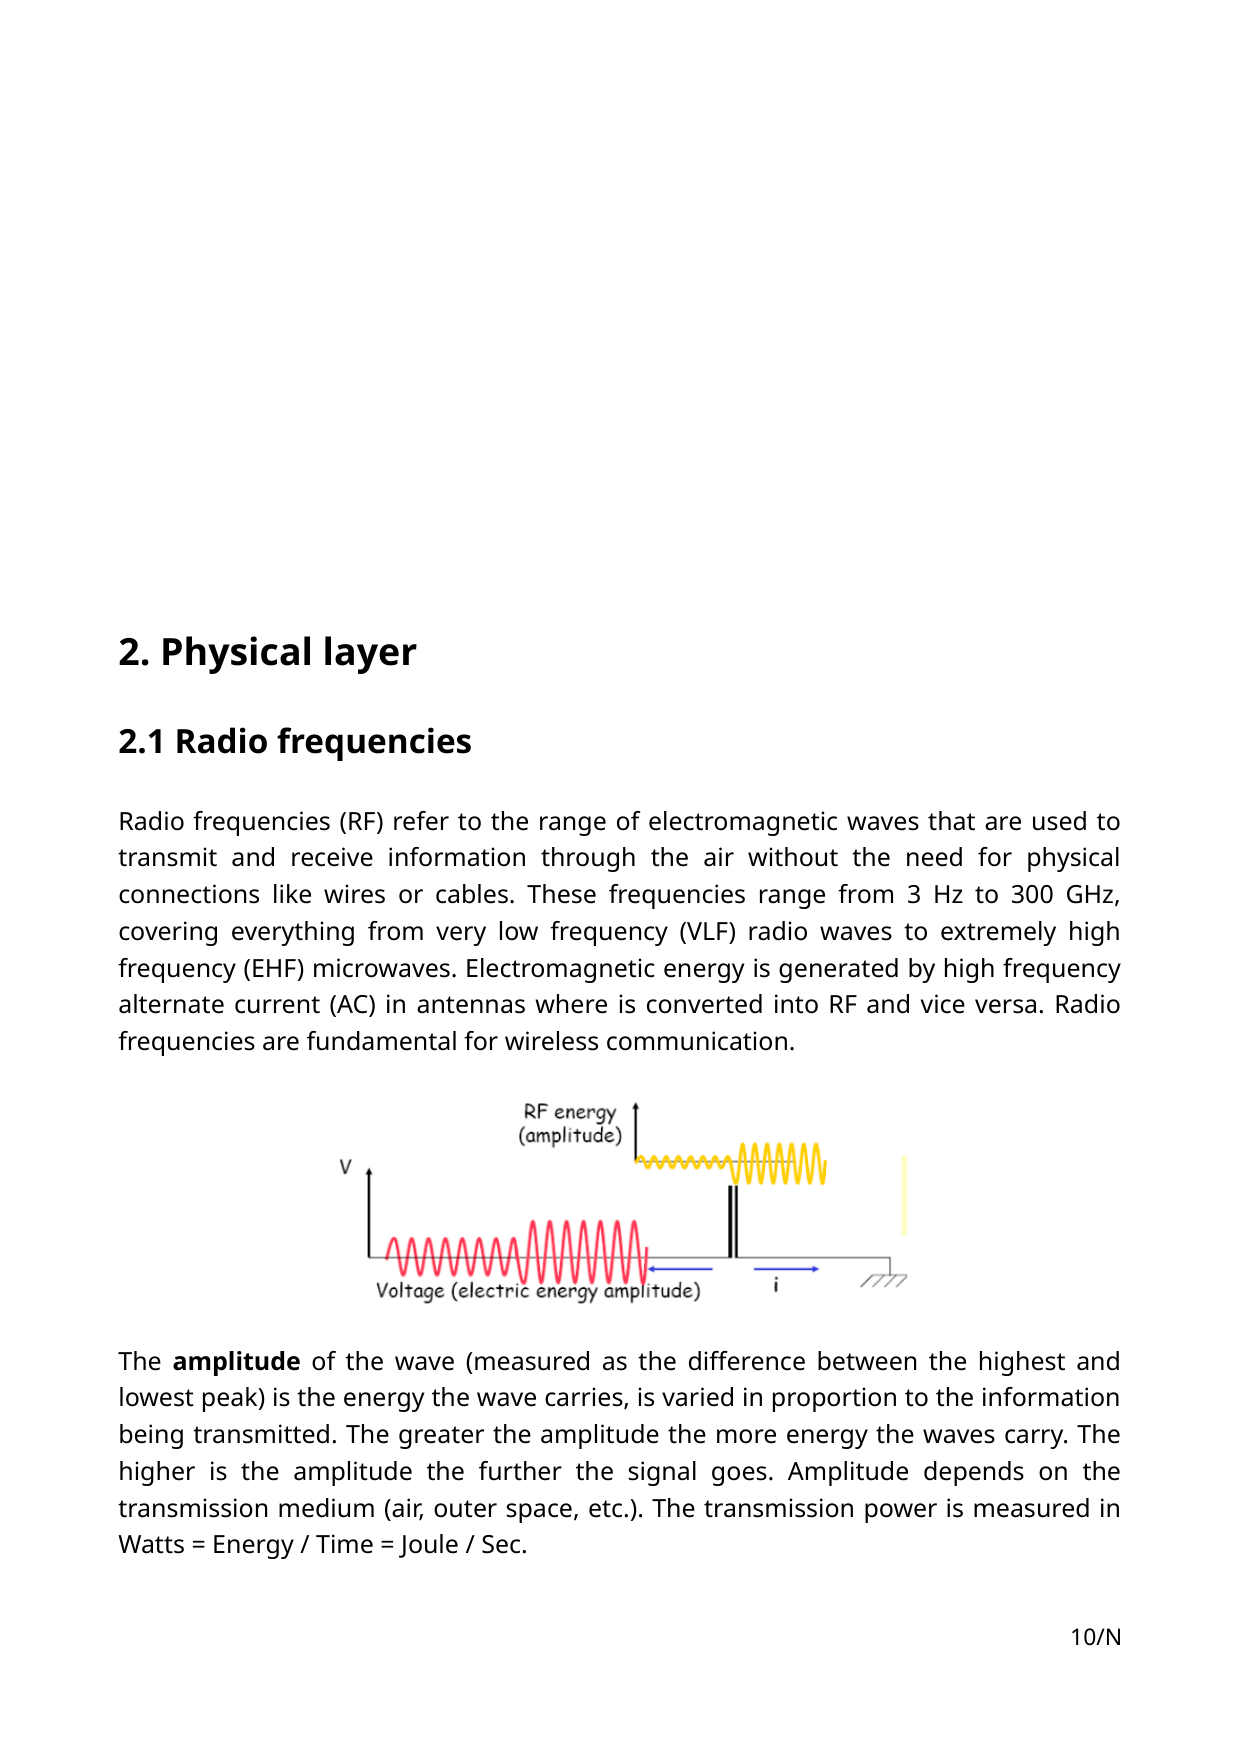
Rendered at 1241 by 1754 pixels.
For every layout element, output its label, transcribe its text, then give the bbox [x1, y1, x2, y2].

text Radio frequencies (RF) refer to the range of electromagnetic waves that are used to transmit and receive information through the air without the need for physical connections like wires or cables. These frequencies range from 3 Hz to 300 GHz, covering everything from very low frequency (VLF) radio waves to extremely high frequency (EHF) microwaves. Electromagnetic energy is generated by high frequency alternate current (AC) in antennas where is converted into RF and vice versa. Radio frequencies are fundamental for wireless communication. [118, 803, 1122, 1058]
subtitle 2.1 Radio frequencies [118, 717, 1122, 763]
subtitle 2. Physical layer [118, 626, 1122, 677]
text The amplitude of the wave (measured as the difference between the highest and lowest peak) is the energy the wave carries, is varied in proportion to the information being transmitted. The greater the amplitude the more energy the waves carry. The higher is the amplitude the further the signal goes. Amplitude depends on the transmission medium (air, outer space, etc.). The transmission power is measured in Watts = Energy / Time = Joule / Sec. [118, 1343, 1122, 1561]
